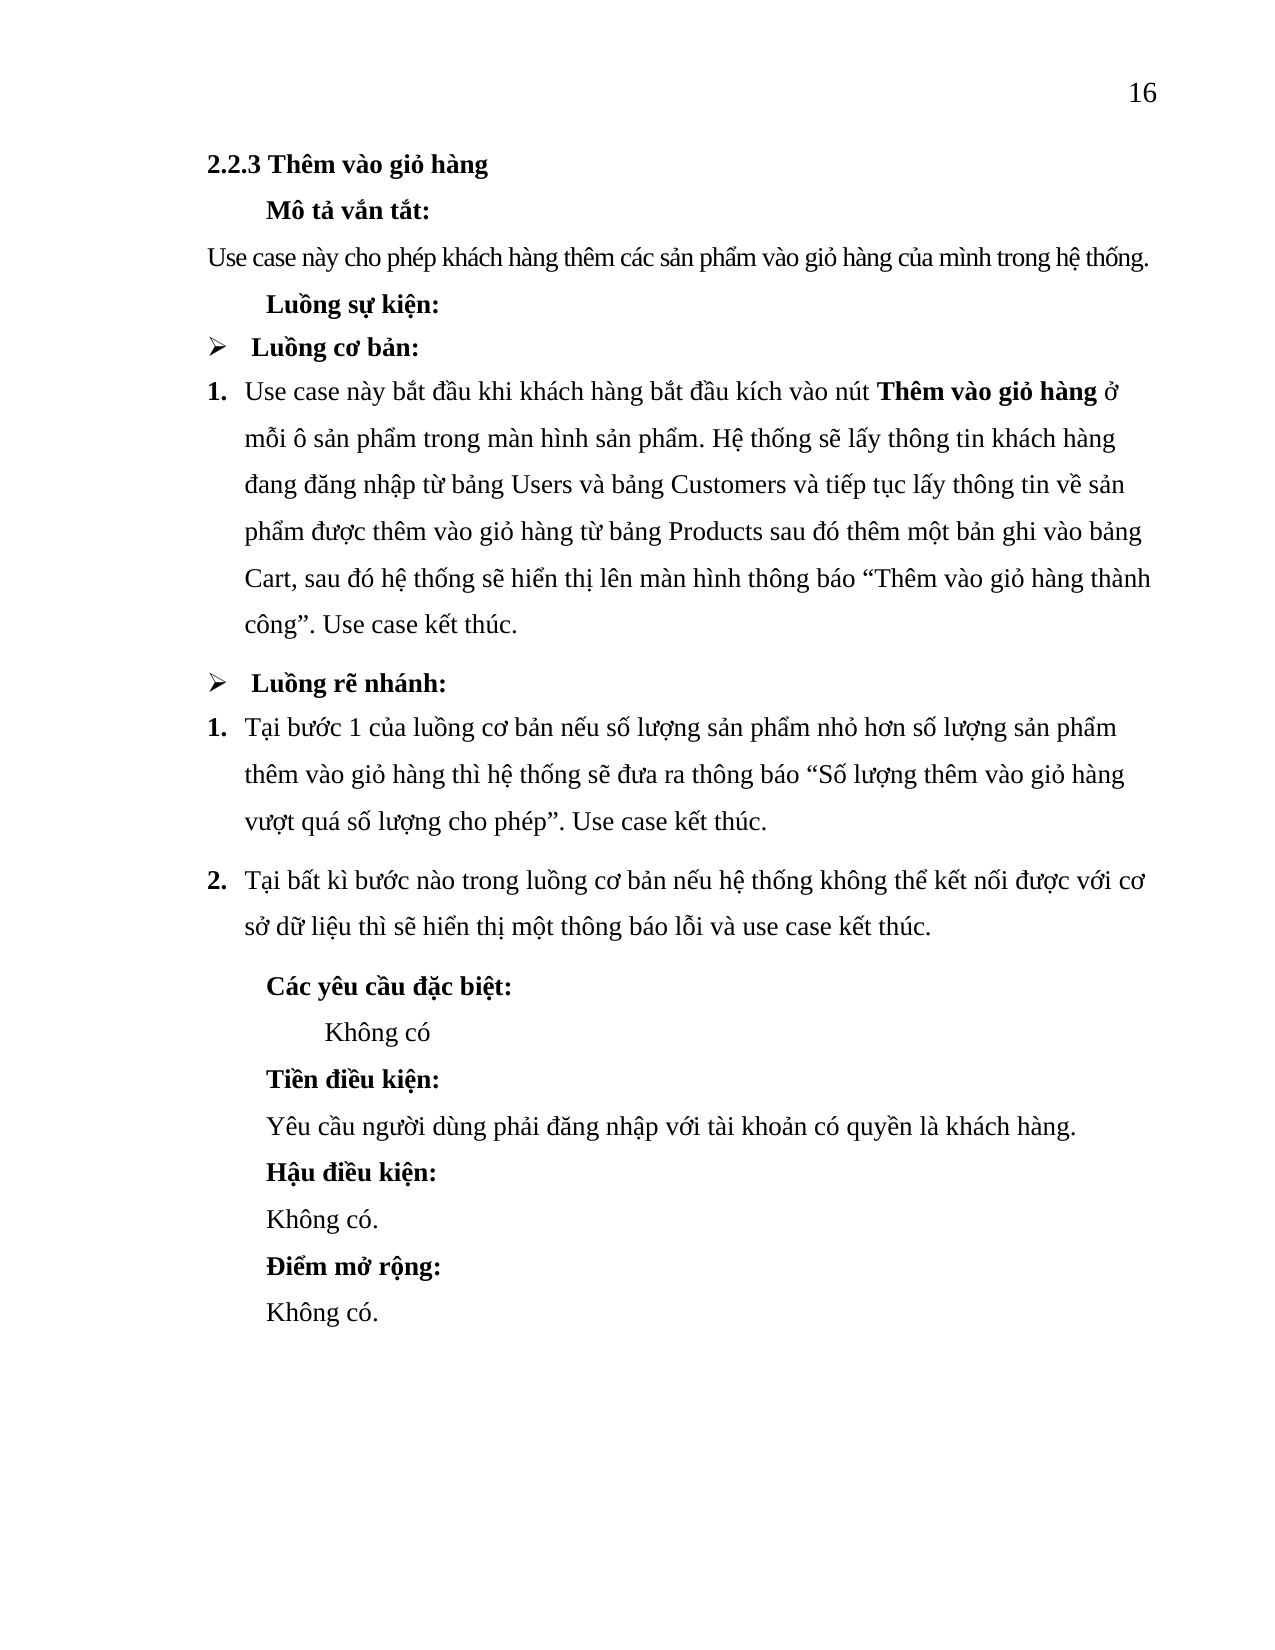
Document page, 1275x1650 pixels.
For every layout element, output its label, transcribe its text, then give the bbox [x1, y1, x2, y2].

text Use case này cho phép khách hàng thêm các sản phẩm vào giỏ hàng của mình trong hệ thống. [207, 241, 1157, 272]
text Điểm mở rộng: [207, 1250, 1157, 1281]
text Yêu cầu người dùng phải đăng nhập với tài khoản có quyền là khách hàng. [266, 1110, 1157, 1141]
list Luồng cơ bản: [207, 331, 1157, 363]
list Tại bất kì bước nào trong luồng cơ bản nếu hệ thống không thể kết nối được với cơ sở dữ liệu thì sẽ hiển thị một thông báo lỗi và use case kết thúc. [207, 864, 1157, 942]
text Tiền điều kiện: [207, 1063, 1157, 1094]
list Use case này bắt đầu khi khách hàng bắt đầu kích vào nút Thêm vào giỏ hàng ở mỗi ô sản phẩm trong màn hình sản phẩm. Hệ thống sẽ lấy thông tin khách hàng đang đăng nhập từ bảng Users và bảng Customers và tiếp tục lấy thông tin về sản phẩm được thêm vào giỏ hàng từ bảng Products sau đó thêm một bản ghi vào bảng Cart, sau đó hệ thống sẽ hiển thị lên màn hình thông báo “Thêm vào giỏ hàng thành công”. Use case kết thúc. [207, 375, 1157, 639]
text Mô tả vắn tắt: [207, 194, 1157, 226]
list Luồng rẽ nhánh: [207, 668, 1157, 699]
list Tại bước 1 của luồng cơ bản nếu số lượng sản phẩm nhỏ hơn số lượng sản phẩm thêm vào giỏ hàng thì hệ thống sẽ đưa ra thông báo “Số lượng thêm vào giỏ hàng vượt quá số lượng cho phép”. Use case kết thúc. [207, 711, 1157, 836]
text Hậu điều kiện: [207, 1156, 1157, 1187]
subtitle Thêm vào giỏ hàng [207, 148, 1157, 179]
text Không có [265, 1016, 1157, 1047]
text Luồng sự kiện: [207, 288, 1157, 319]
text Các yêu cầu đặc biệt: [207, 970, 1157, 1001]
text Không có. [266, 1296, 1157, 1327]
text Không có. [266, 1203, 1157, 1234]
